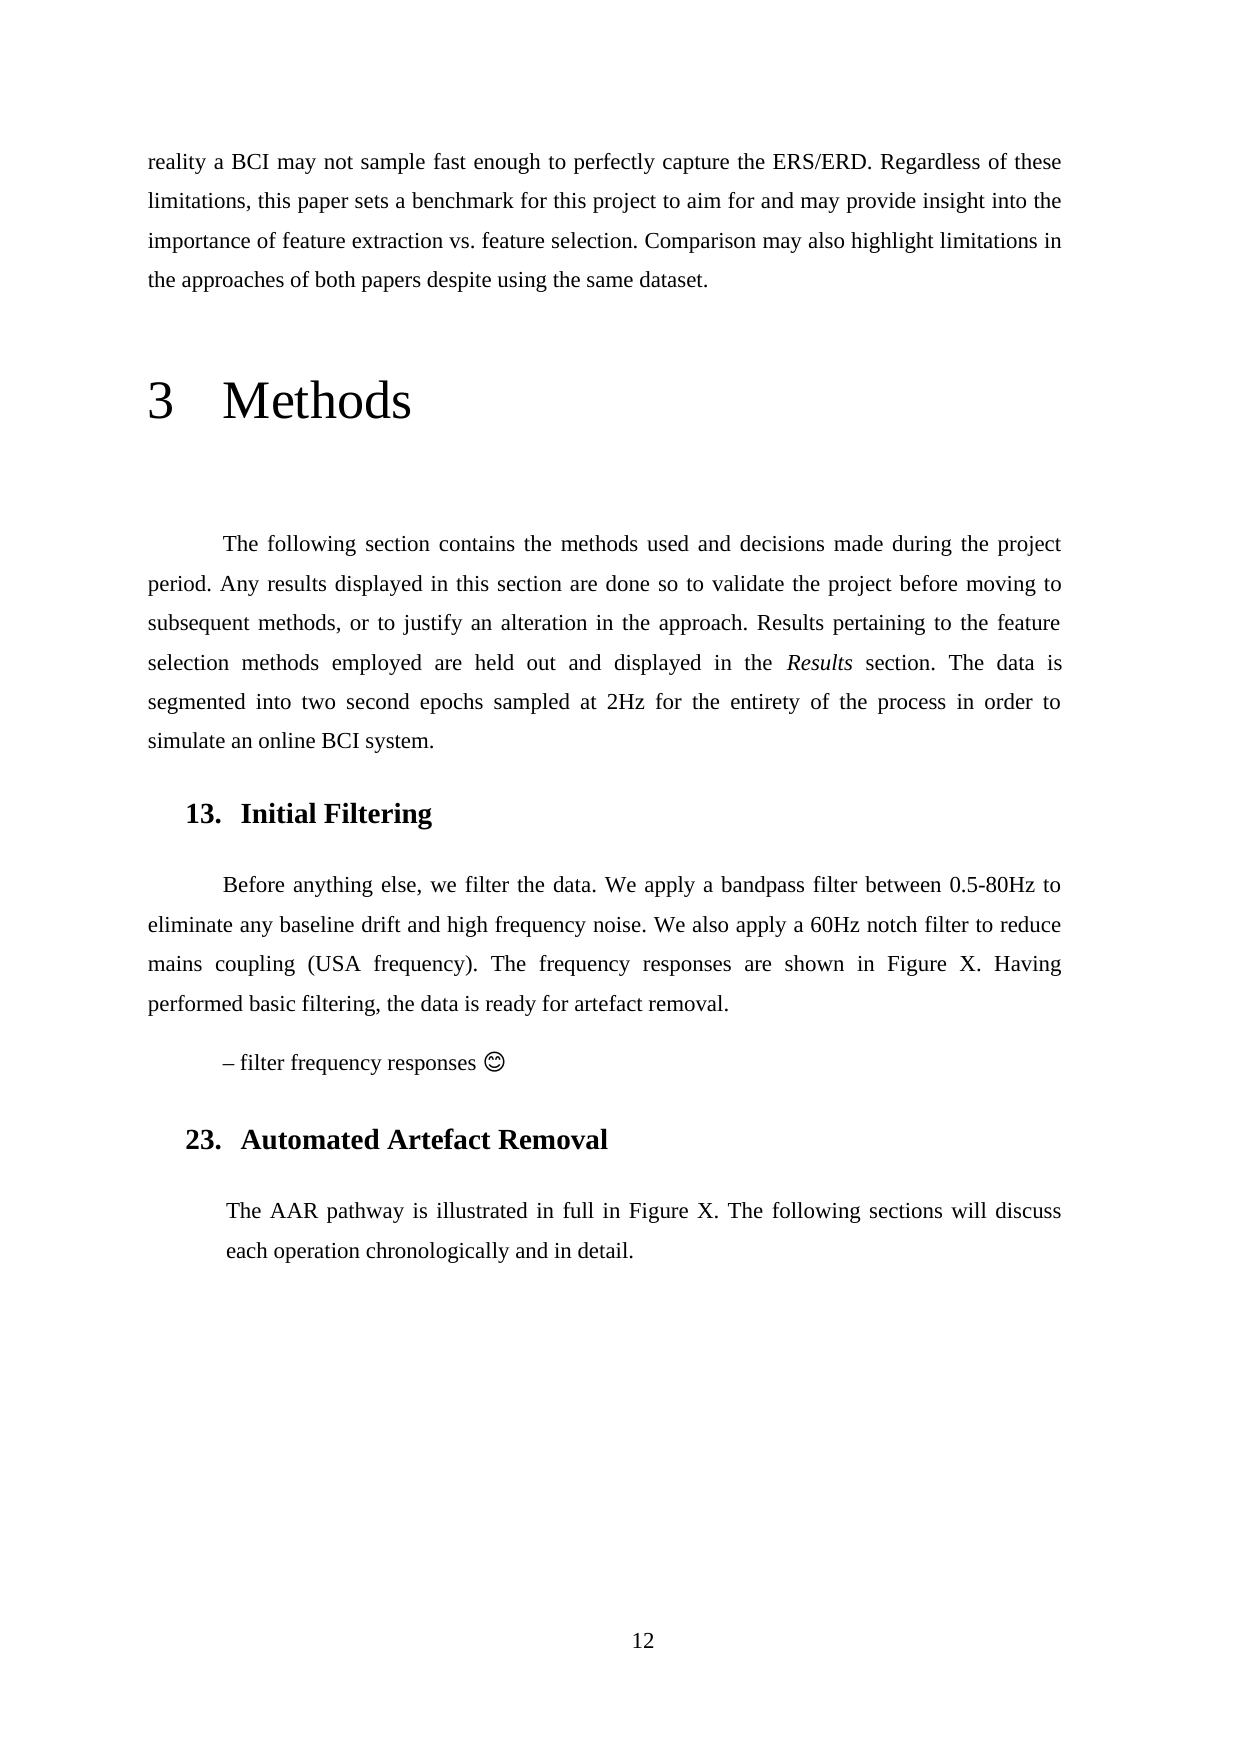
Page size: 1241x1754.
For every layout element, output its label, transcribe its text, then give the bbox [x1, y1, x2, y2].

subtitle Automated Artefact Removal [185, 1122, 1063, 1156]
subtitle Methods [148, 368, 1063, 430]
text The following section contains the methods used and decisions made during the project period. Any results displayed in this section are done so to validate the project before moving to subsequent methods, or to justify an alteration in the approach. Results pertaining to the feature selection methods employed are held out and displayed in the Results section. The data is segmented into two second epochs sampled at 2Hz for the entirety of the process in order to simulate an online BCI system. [148, 530, 1063, 754]
text – filter frequency responses [148, 1046, 1063, 1077]
list The AAR pathway is illustrated in full in Figure X. The following sections will discuss each operation chronologically and in detail. [226, 1197, 1063, 1263]
text Before anything else, we filter the data. We apply a bandpass filter between 0.5-80Hz to eliminate any baseline drift and high frequency noise. We also apply a 60Hz notch filter to reduce mains coupling (USA frequency). The frequency responses are shown in Figure X. Having performed basic filtering, the data is ready for artefact removal. [148, 872, 1063, 1016]
subtitle Initial Filtering [185, 796, 1063, 830]
